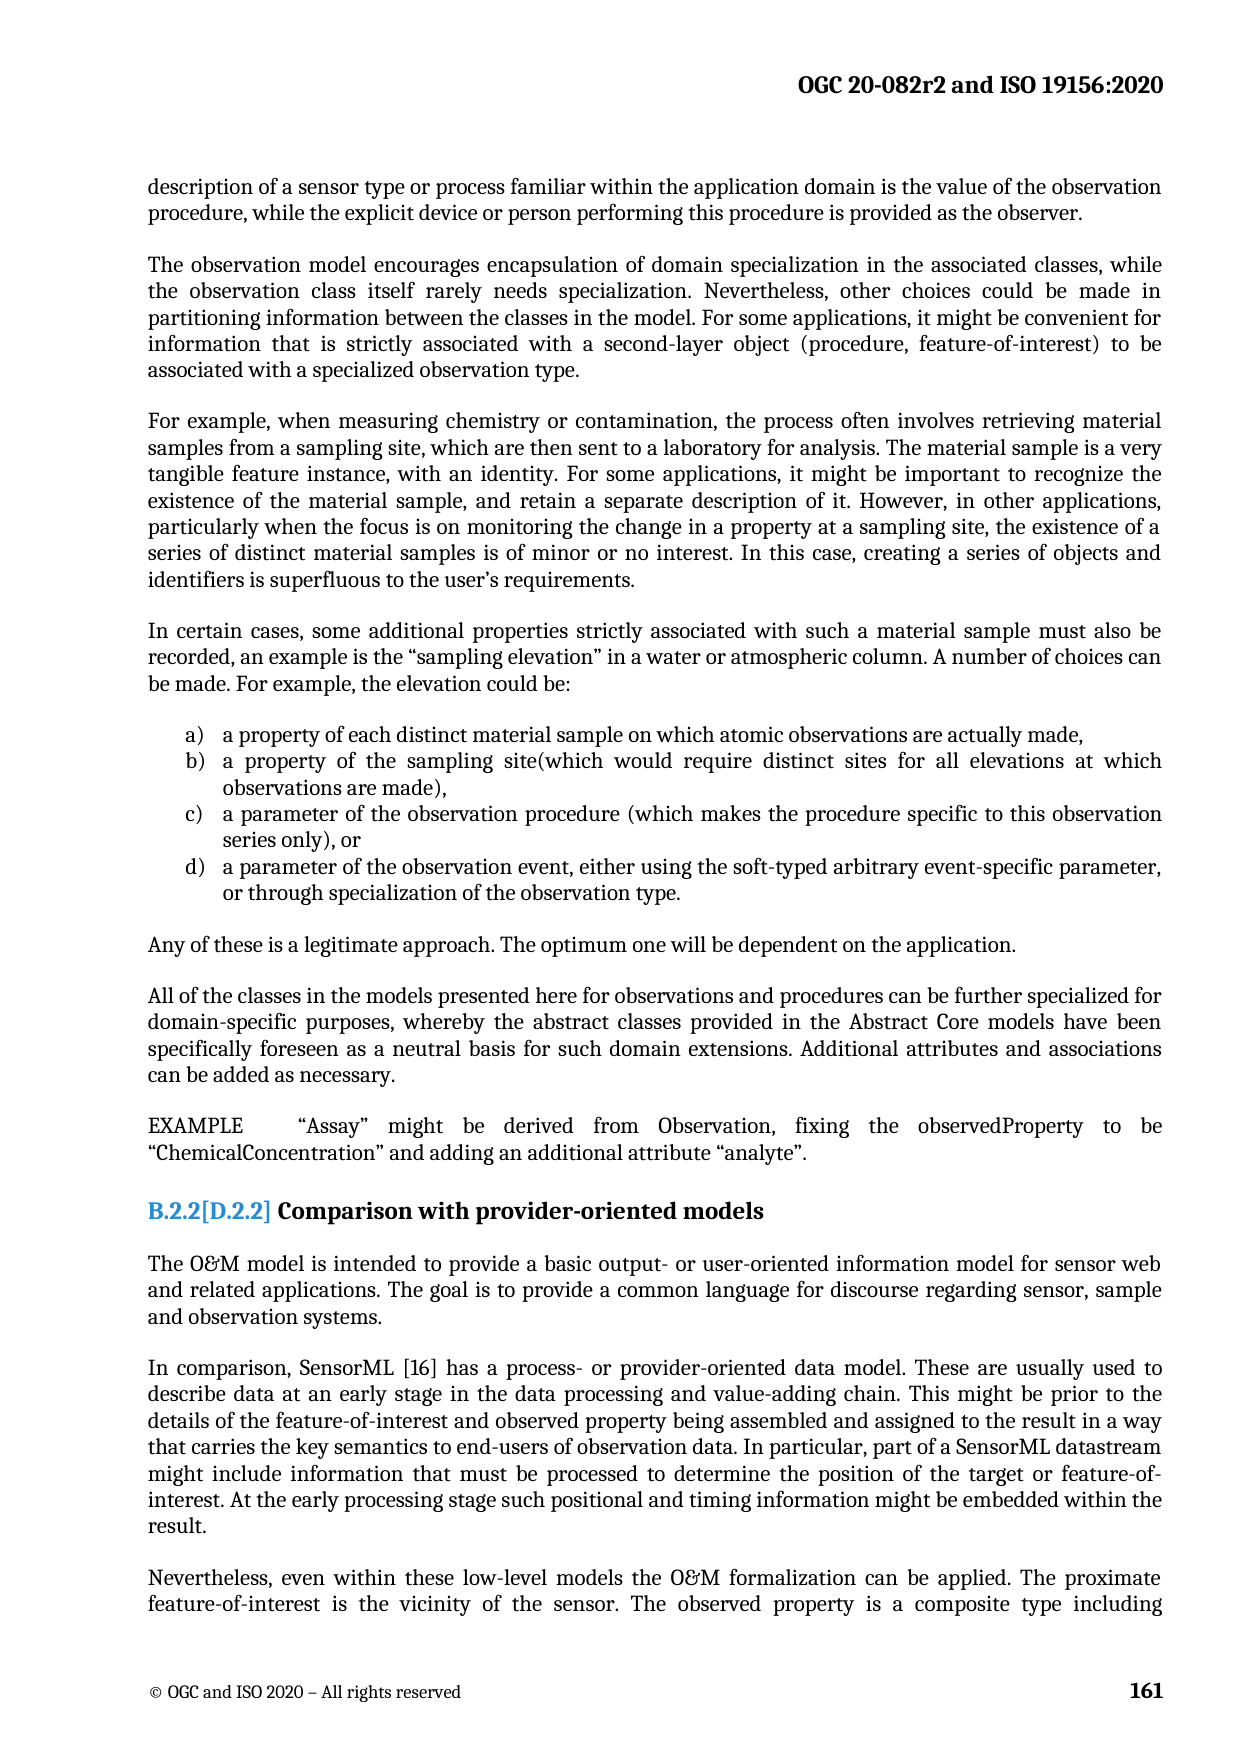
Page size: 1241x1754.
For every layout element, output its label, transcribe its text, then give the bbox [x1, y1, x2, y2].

text The observation model encourages encapsulation of domain specialization in the associated classes, while the observation class itself rarely needs specialization. Nevertheless, other choices could be made in partitioning information between the classes in the model. For some applications, it might be convenient for information that is strictly associated with a second-layer object (procedure, feature-of-interest) to be associated with a specialized observation type. [148, 252, 1163, 383]
text For example, when measuring chemistry or contamination, the process often involves retrieving material samples from a sampling site, which are then sent to a laboratory for analysis. The material sample is a very tangible feature instance, with an identity. For some applications, it might be important to recognize the existence of the material sample, and retain a separate description of it. However, in other applications, particularly when the focus is on monitoring the change in a property at a sampling site, the existence of a series of distinct material samples is of minor or no interest. In this case, creating a series of objects and identifiers is superfluous to the user’s requirements. [148, 408, 1163, 593]
list a property of the sampling site(which would require distinct sites for all elevations at which observations are made), [185, 748, 1163, 801]
text In comparison, SensorML [16] has a process- or provider-oriented data model. These are usually used to describe data at an early stage in the data processing and value-adding chain. This might be prior to the details of the feature-of-interest and observed property being assembled and assigned to the result in a way that carries the key semantics to end-users of observation data. In particular, part of a SensorML datastream might include information that must be processed to determine the position of the target or feature-of-interest. At the early processing stage such positional and timing information might be embedded within the result. [148, 1355, 1163, 1539]
text Comparison with provider-oriented models [148, 1197, 1163, 1226]
list a parameter of the observation event, either using the soft-typed arbitrary event-specific parameter, or through specialization of the observation type. [185, 854, 1163, 906]
list a property of each distinct material sample on which atomic observations are actually made, [185, 722, 1163, 748]
text All of the classes in the models presented here for observations and procedures can be further specialized for domain-specific purposes, whereby the abstract classes provided in the Abstract Core models have been specifically foreseen as a neutral basis for such domain extensions. Additional attributes and associations can be added as necessary. [148, 983, 1163, 1088]
text In certain cases, some additional properties strictly associated with such a material sample must also be recorded, an example is the “sampling elevation” in a water or atmospheric column. A number of choices can be made. For example, the elevation could be: [148, 618, 1163, 697]
text EXAMPLE “Assay” might be derived from Observation, fixing the observedProperty to be “ChemicalConcentration” and adding an additional attribute “analyte”. [148, 1113, 1163, 1166]
list a parameter of the observation procedure (which makes the procedure specific to this observation series only), or [185, 801, 1163, 854]
text Any of these is a legitimate approach. The optimum one will be dependent on the application. [148, 931, 1163, 958]
text The O&M model is intended to provide a basic output- or user-oriented information model for sensor web and related applications. The goal is to provide a common language for discourse regarding sensor, sample and observation systems. [148, 1251, 1163, 1330]
